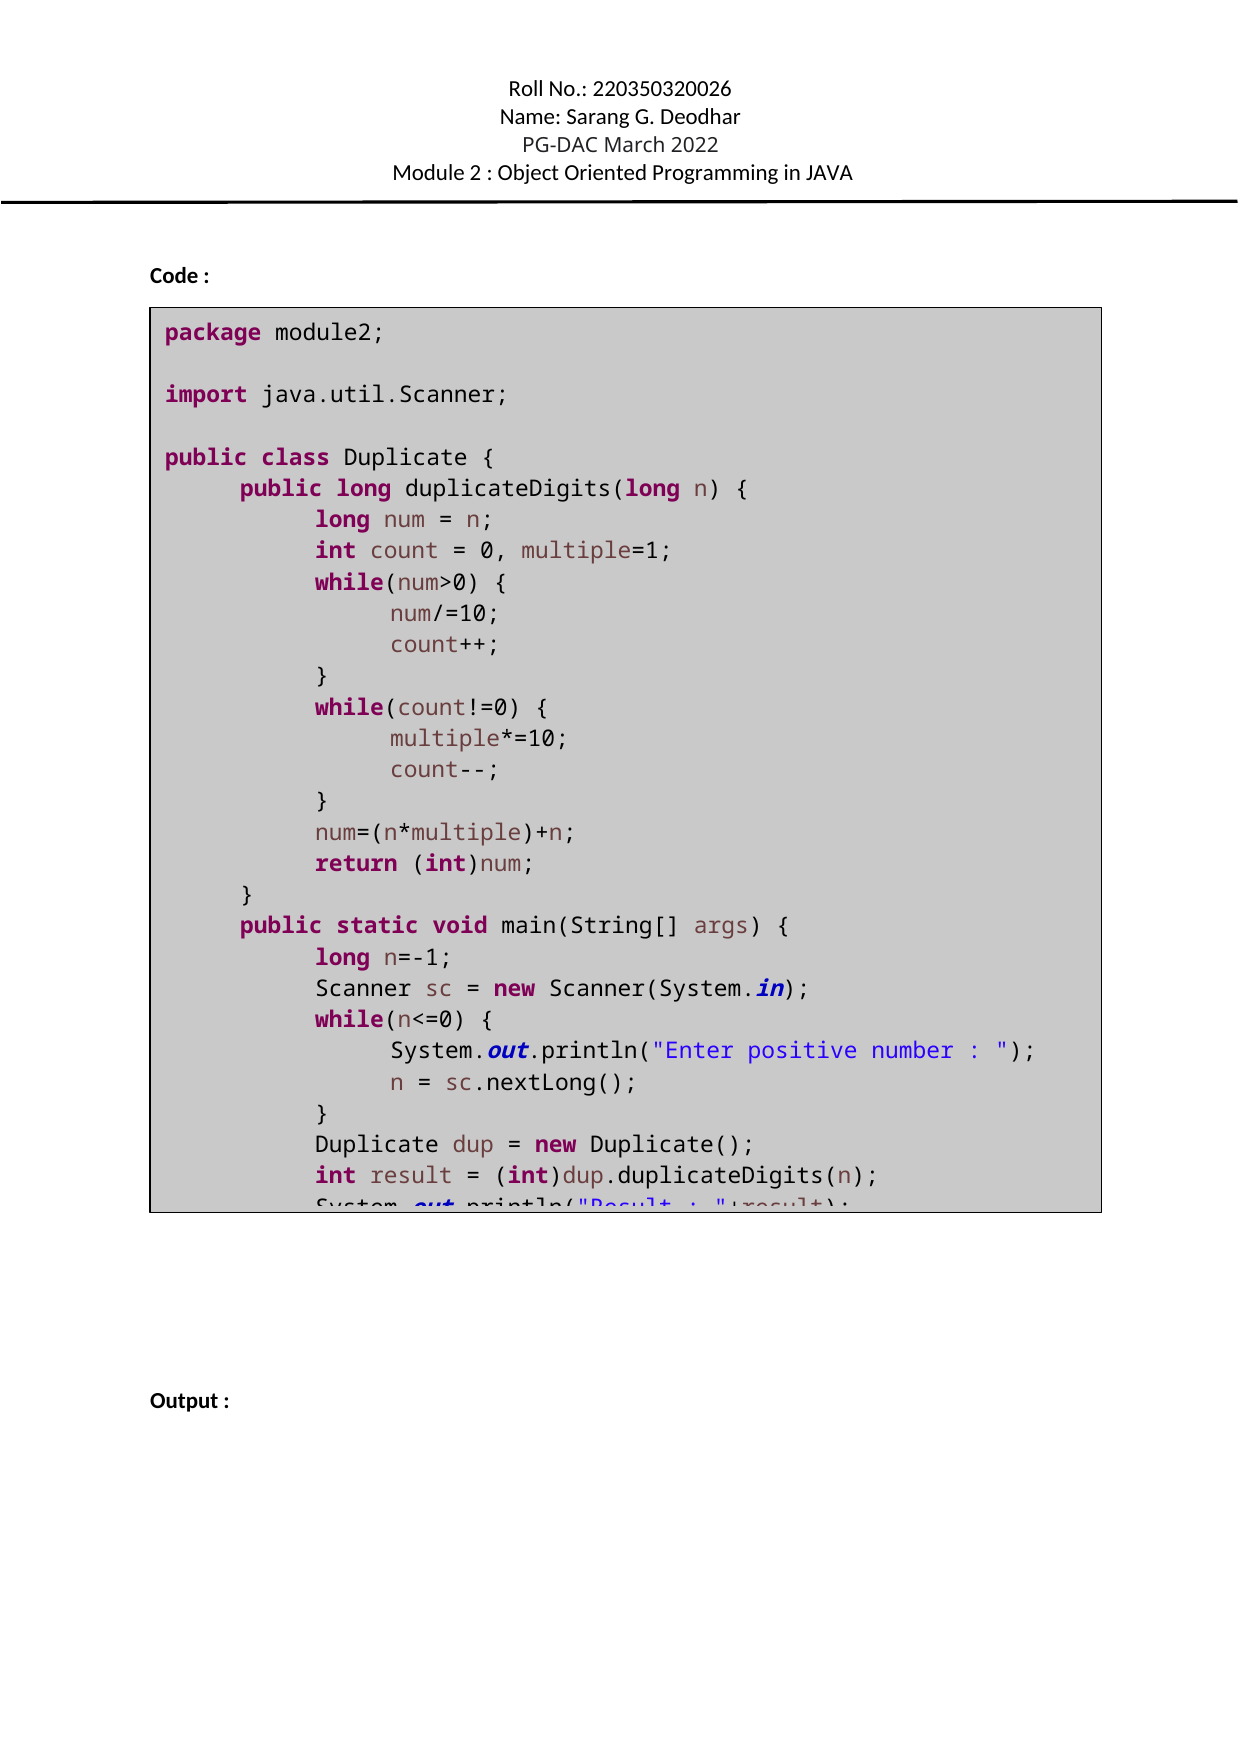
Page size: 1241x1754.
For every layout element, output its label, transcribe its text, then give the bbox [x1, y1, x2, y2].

text Code : [150, 261, 1090, 289]
text Output : [150, 1386, 1090, 1414]
